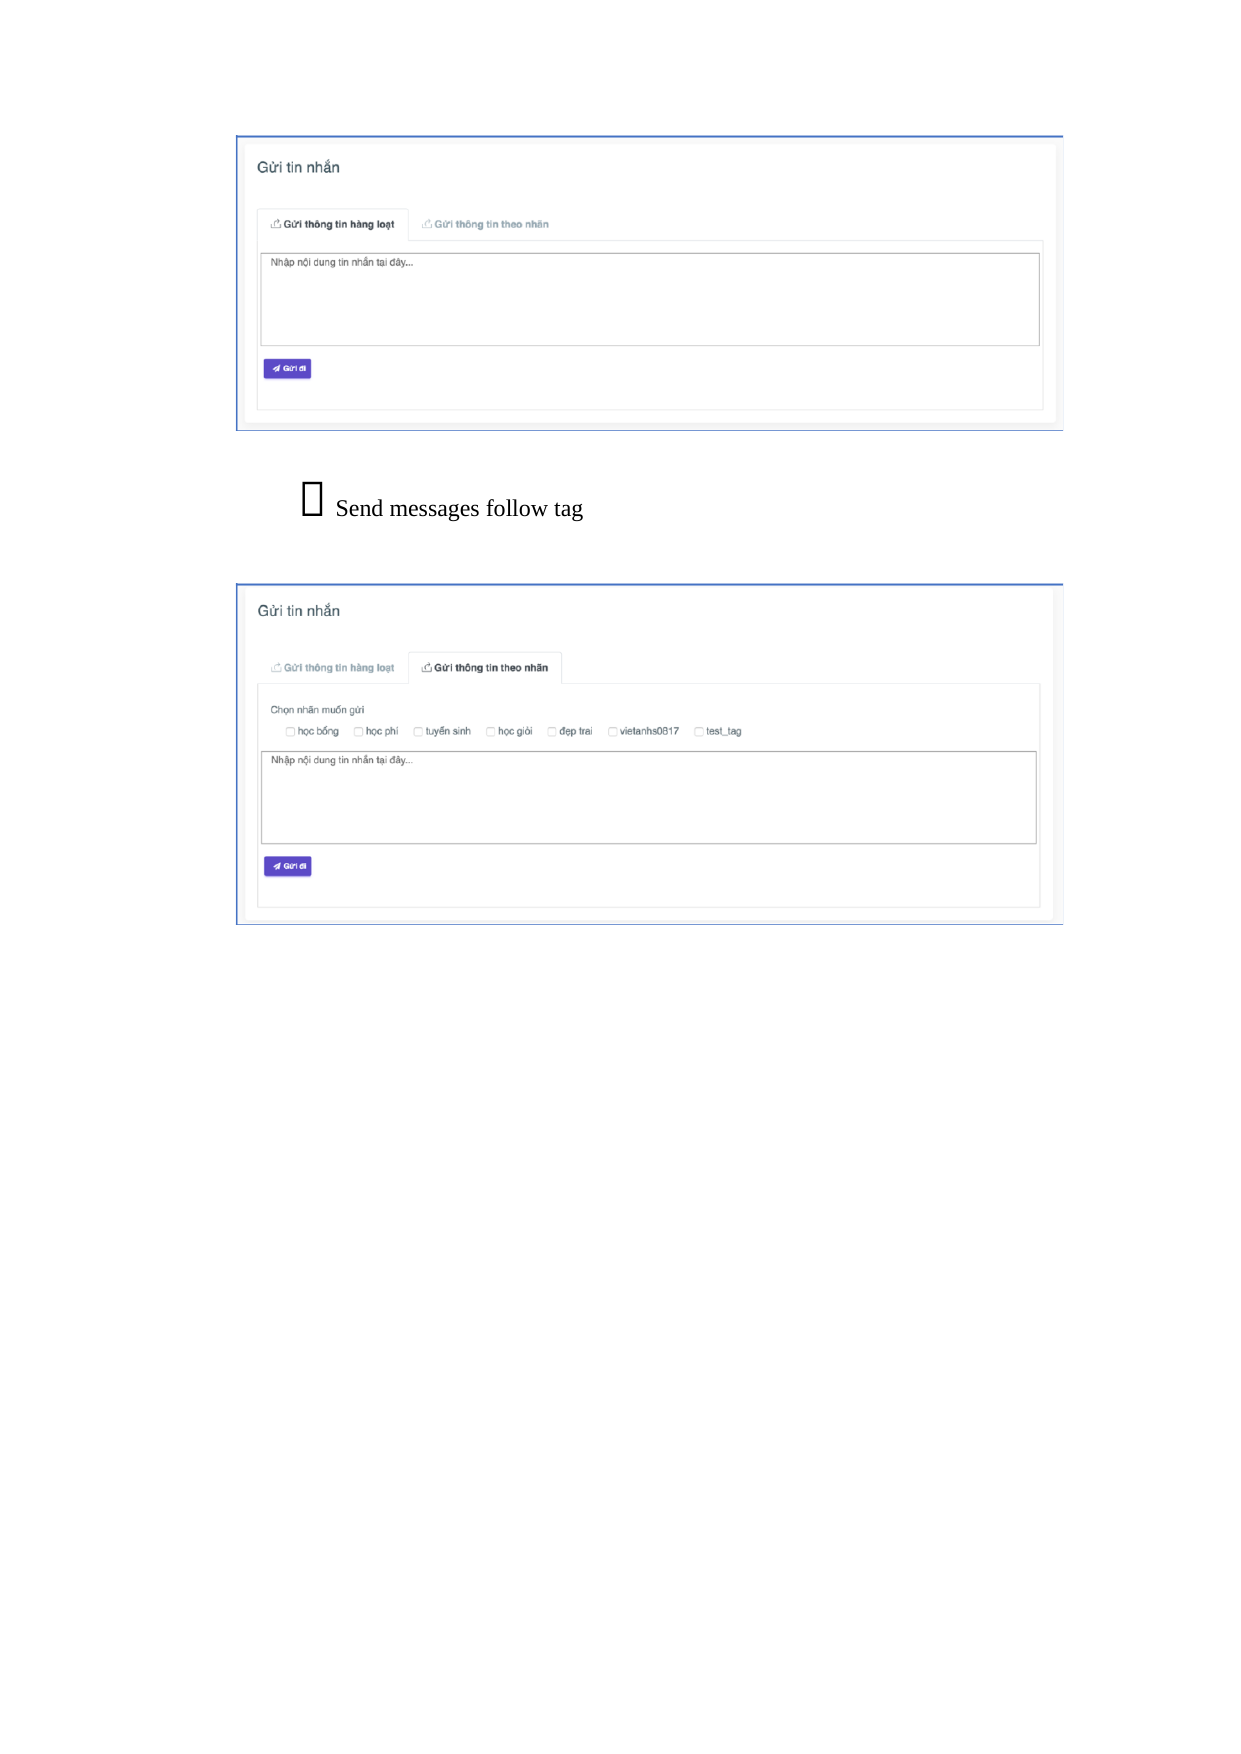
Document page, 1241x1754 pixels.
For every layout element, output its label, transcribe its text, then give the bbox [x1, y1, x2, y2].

picture [235, 583, 1064, 925]
list Send messages follow tag [298, 465, 1090, 531]
picture [235, 135, 1064, 431]
